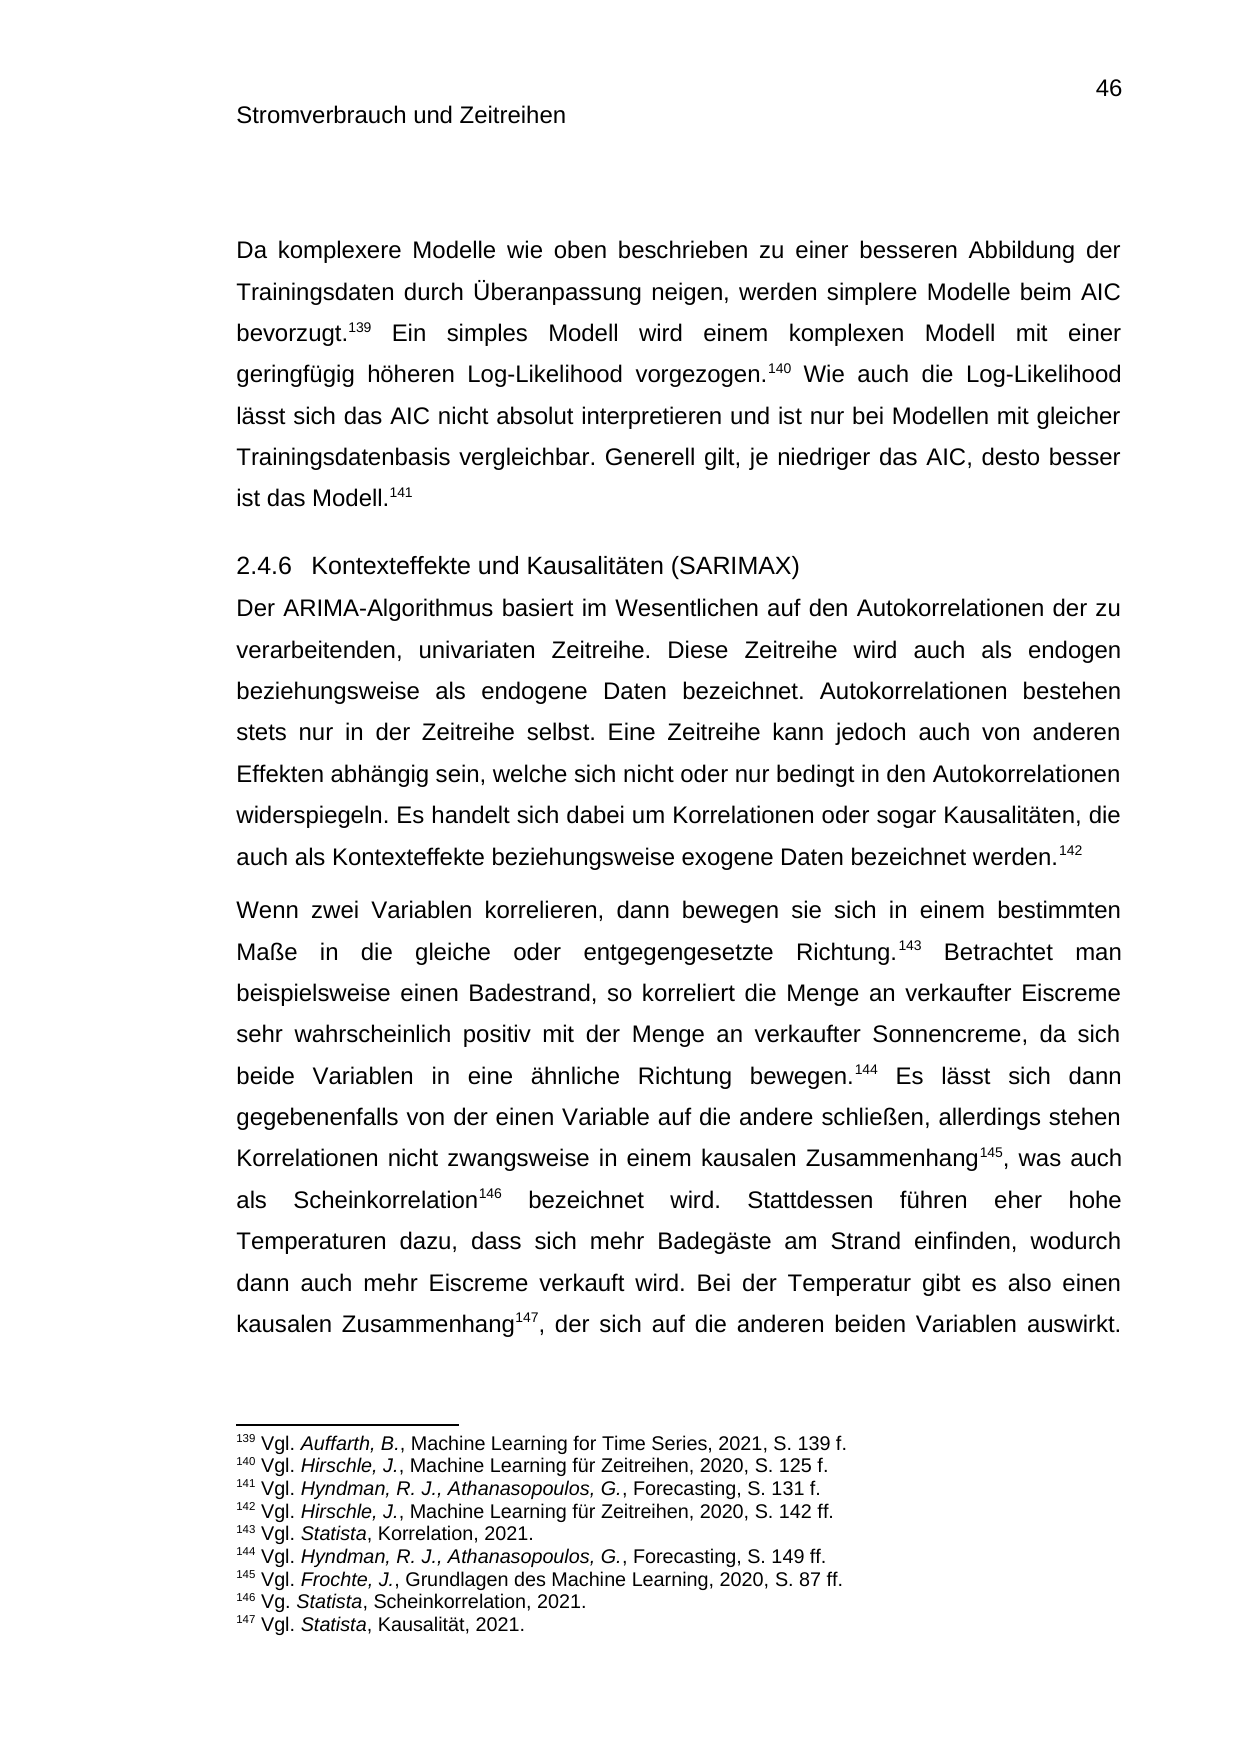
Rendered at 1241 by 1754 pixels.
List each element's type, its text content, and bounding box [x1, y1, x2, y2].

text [236, 896, 1122, 1337]
subtitle Kontexteffekte und Kausalitäten (SARIMAX) [236, 551, 1122, 579]
text Der ARIMA-Algorithmus basiert im Wesentlichen auf den Autokorrelationen der zu verarbeitenden, univariaten Zeitreihe. Diese Zeitreihe wird auch als endogen beziehungsweise als endogene Daten bezeichnet. Autokorrelationen bestehen stets nur in der Zeitreihe selbst. Eine Zeitreihe kann jedoch auch von anderen Effekten abhängig sein, welche sich nicht oder nur bedingt in den Autokorrelationen widerspiegeln. Es handelt sich dabei um Korrelationen oder sogar Kausalitäten, die auch als Kontexteffekte beziehungsweise exogene Daten bezeichnet werden. [236, 594, 1122, 870]
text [236, 236, 1122, 512]
